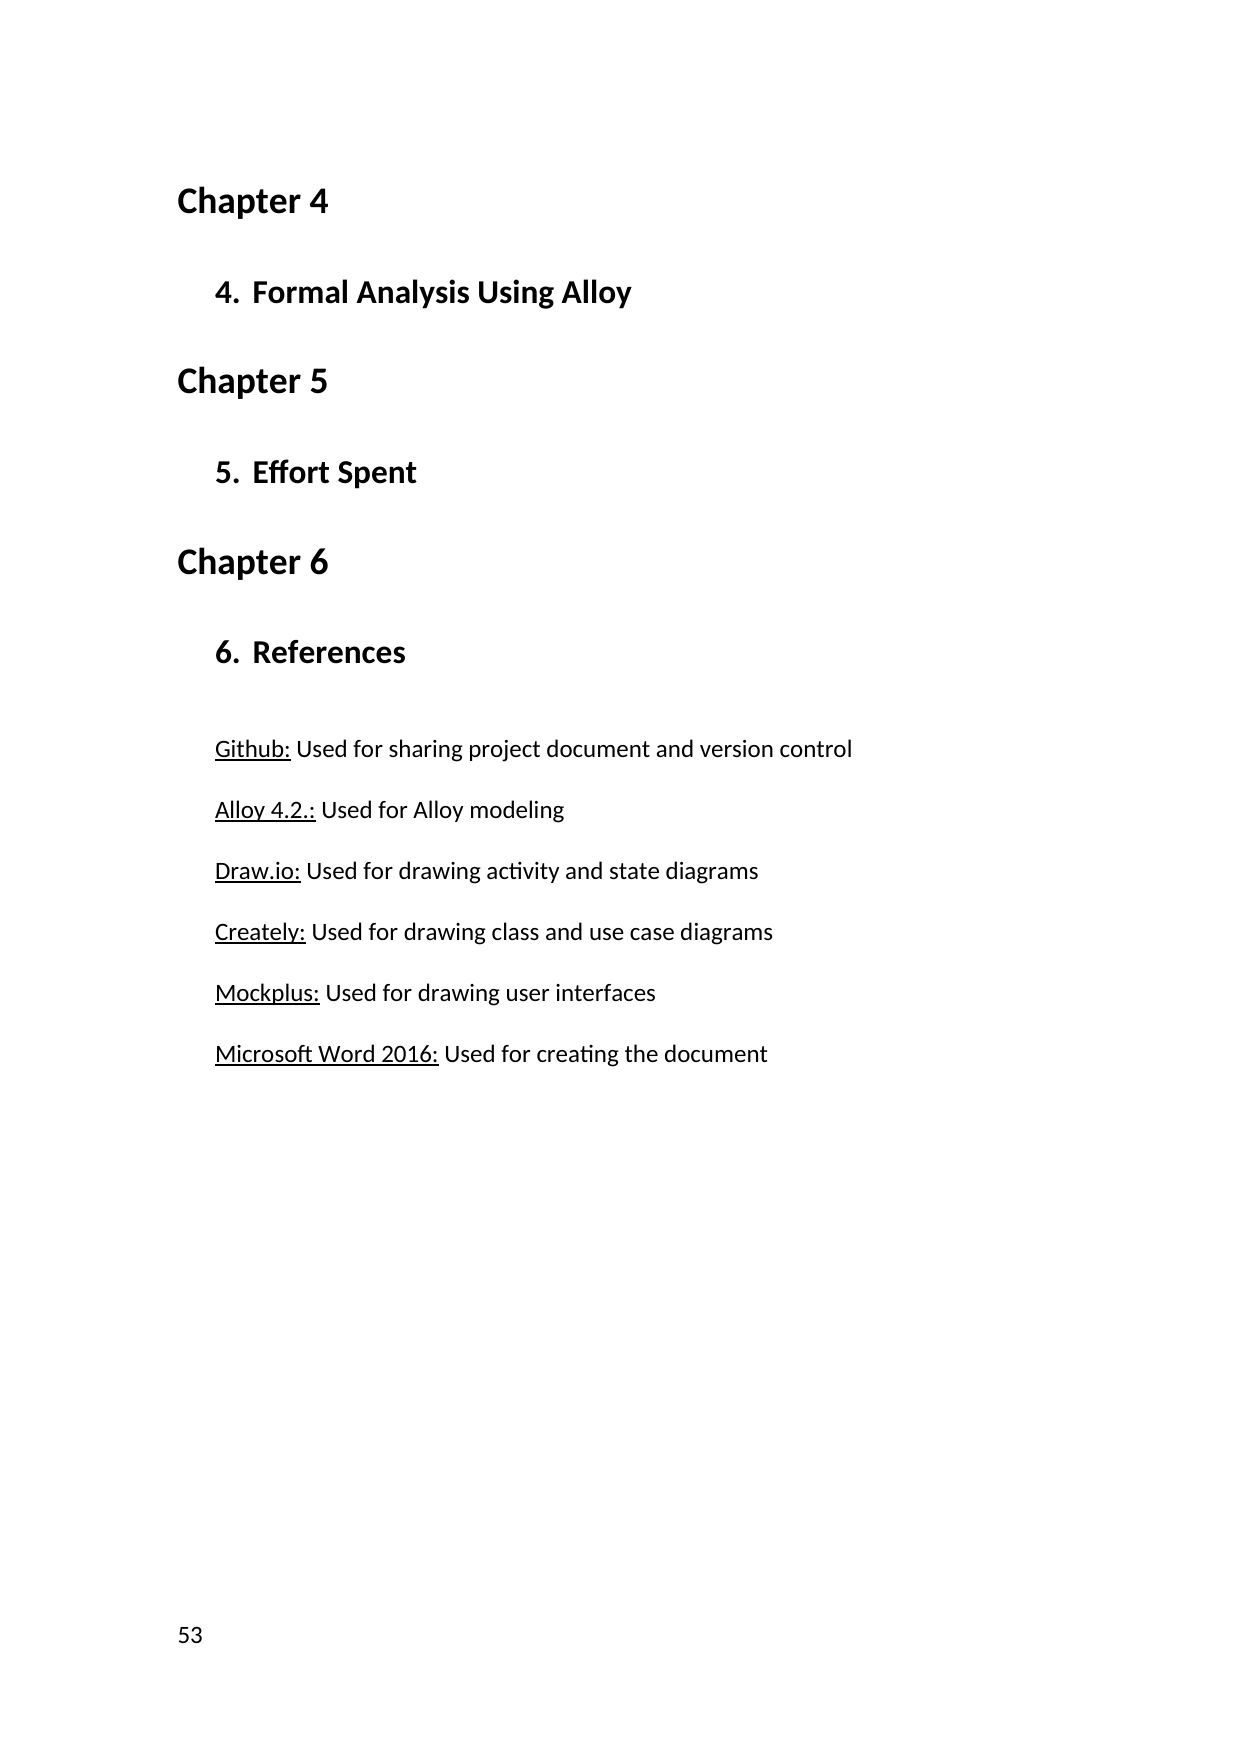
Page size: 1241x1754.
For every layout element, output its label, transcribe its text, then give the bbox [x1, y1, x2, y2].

subtitle Effort Spent [215, 451, 1063, 492]
text Alloy 4.2.: Used for Alloy modeling [177, 794, 1063, 825]
text Mockplus: Used for drawing user interfaces [177, 977, 1063, 1008]
text Microsoft Word 2016: Used for creating the document [177, 1038, 1063, 1069]
text Chapter 5 [177, 357, 1063, 403]
text Github: Used for sharing project document and version control [177, 733, 1063, 764]
text Chapter 6 [177, 538, 1063, 583]
text Draw.io: Used for drawing activity and state diagrams [177, 855, 1063, 886]
subtitle References [215, 631, 1063, 672]
text Chapter 4 [177, 177, 1063, 223]
subtitle Formal Analysis Using Alloy [215, 271, 1063, 312]
text Creately: Used for drawing class and use case diagrams [177, 916, 1063, 947]
